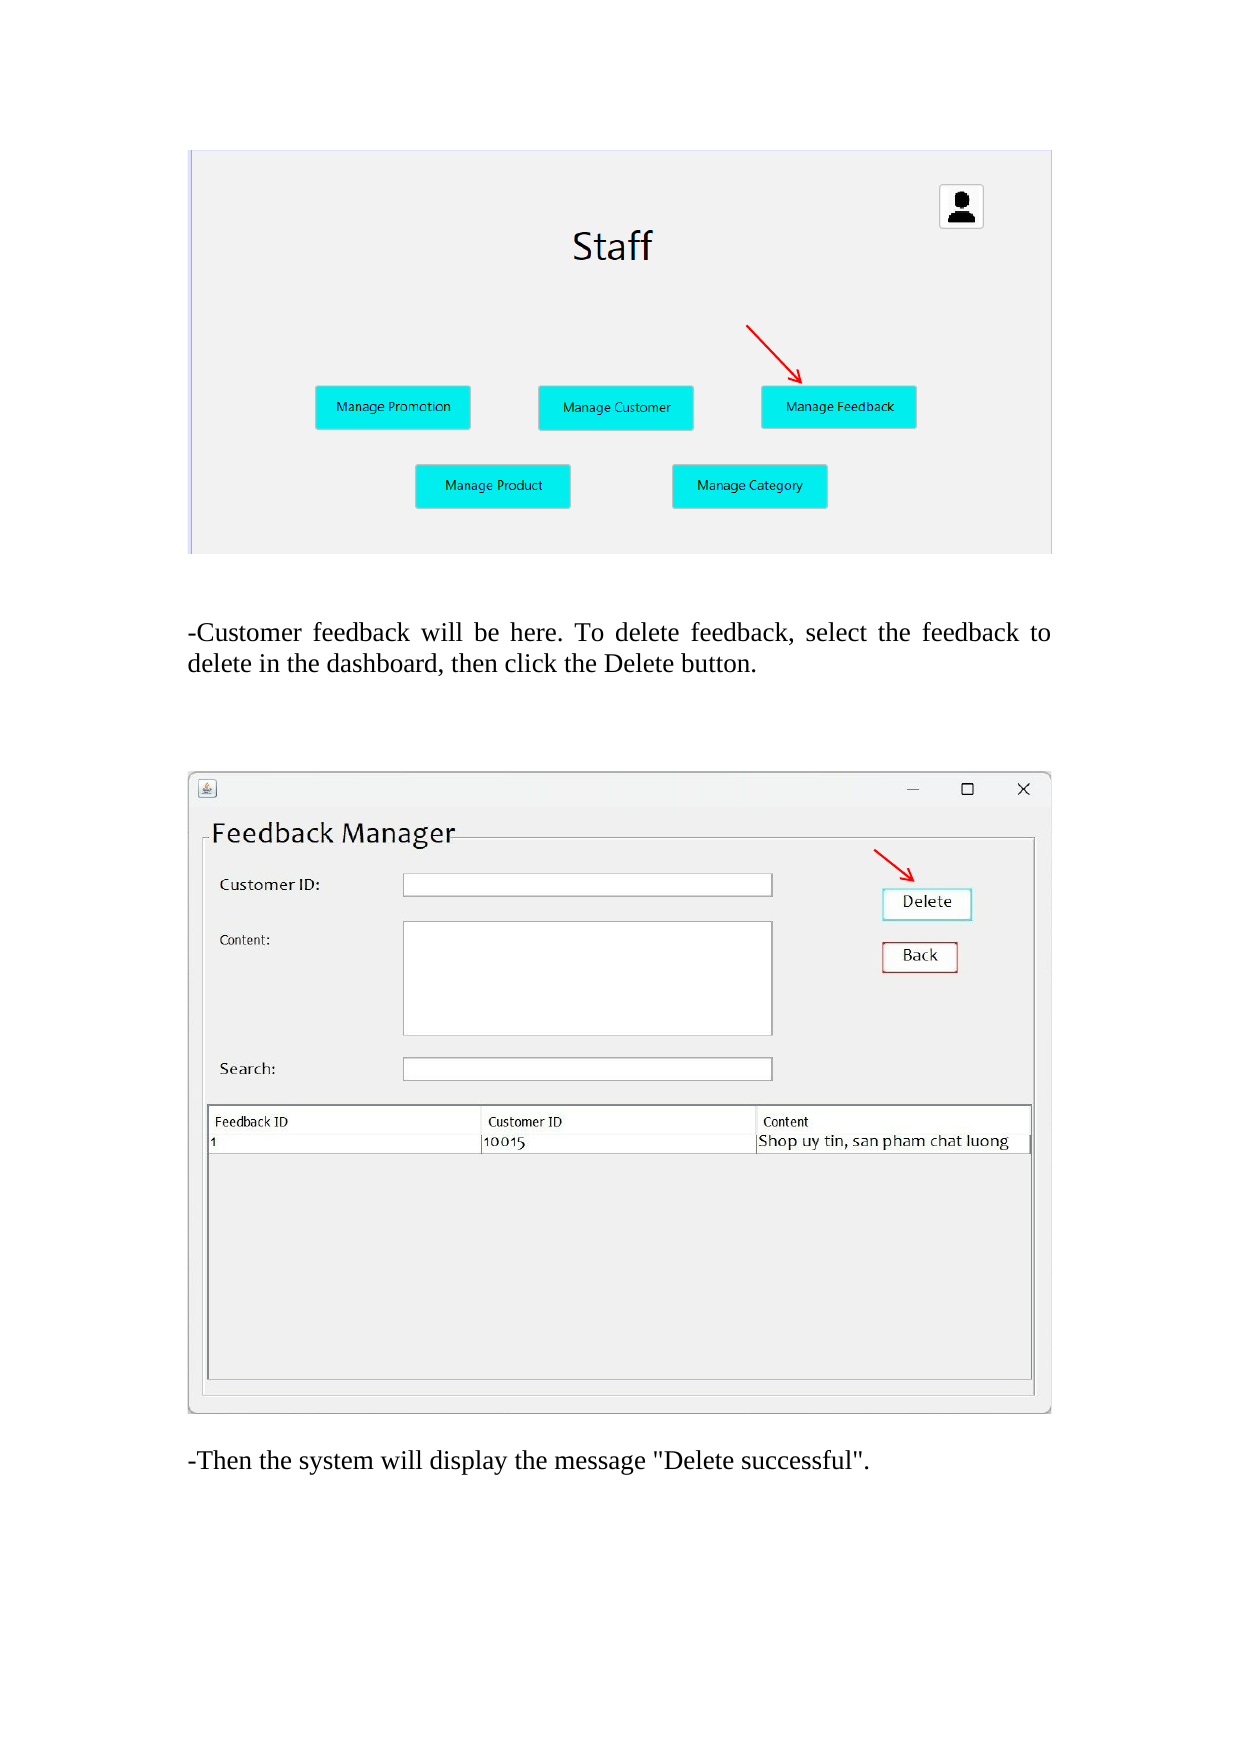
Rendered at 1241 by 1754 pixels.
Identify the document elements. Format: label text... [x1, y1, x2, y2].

text -Customer feedback will be here. To delete feedback, select the feedback to delete in the dashboard, then click the Delete button. [187, 616, 1053, 678]
picture [187, 150, 1052, 554]
picture [187, 771, 1052, 1414]
text -Then the system will display the message "Delete successful". [187, 1444, 1053, 1476]
